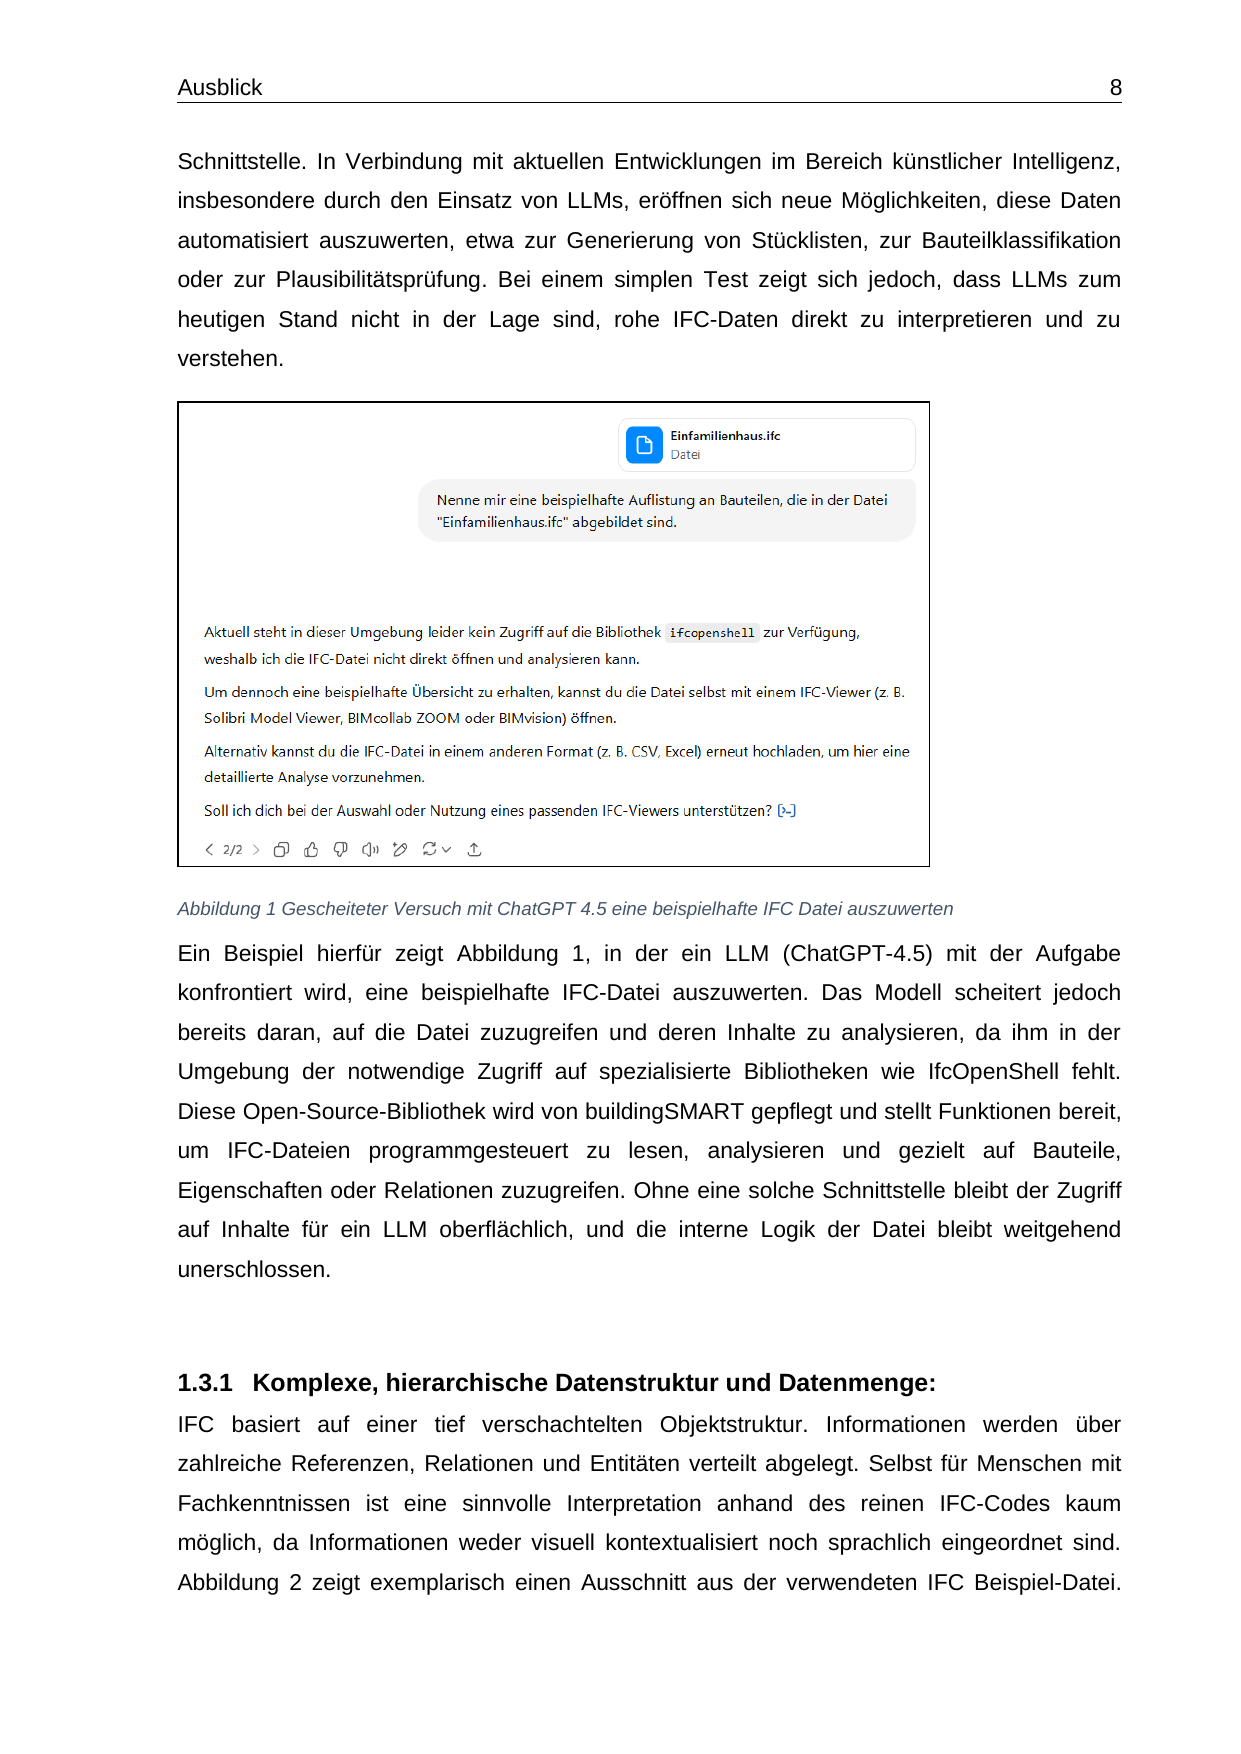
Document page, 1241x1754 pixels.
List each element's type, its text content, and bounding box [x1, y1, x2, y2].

text Ein Beispiel hierfür zeigt Abbildung 1, in der ein LLM (ChatGPT-4.5) mit der Aufgabe konfrontiert wird, eine beispielhafte IFC-Datei auszuwerten. Das Modell scheitert jedoch bereits daran, auf die Datei zuzugreifen und deren Inhalte zu analysieren, da ihm in der Umgebung der notwendige Zugriff auf spezialisierte Bibliotheken wie IfcOpenShell fehlt. Diese Open-Source-Bibliothek wird von buildingSMART gepflegt und stellt Funktionen bereit, um IFC-Dateien programmgesteuert zu lesen, analysieren und gezielt auf Bauteile, Eigenschaften oder Relationen zuzugreifen. Ohne eine solche Schnittstelle bleibt der Zugriff auf Inhalte für ein LLM oberflächlich, und die interne Logik der Datei bleibt weitgehend unerschlossen. [177, 940, 1122, 1282]
picture [179, 403, 929, 866]
text Abbildung 1 Gescheiteter Versuch mit ChatGPT 4.5 eine beispielhafte IFC Datei auszuwerten [177, 897, 1122, 919]
subtitle Komplexe, hierarchische Datenstruktur und Datenmenge: [177, 1368, 1122, 1397]
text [177, 1411, 1122, 1595]
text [177, 148, 1122, 371]
